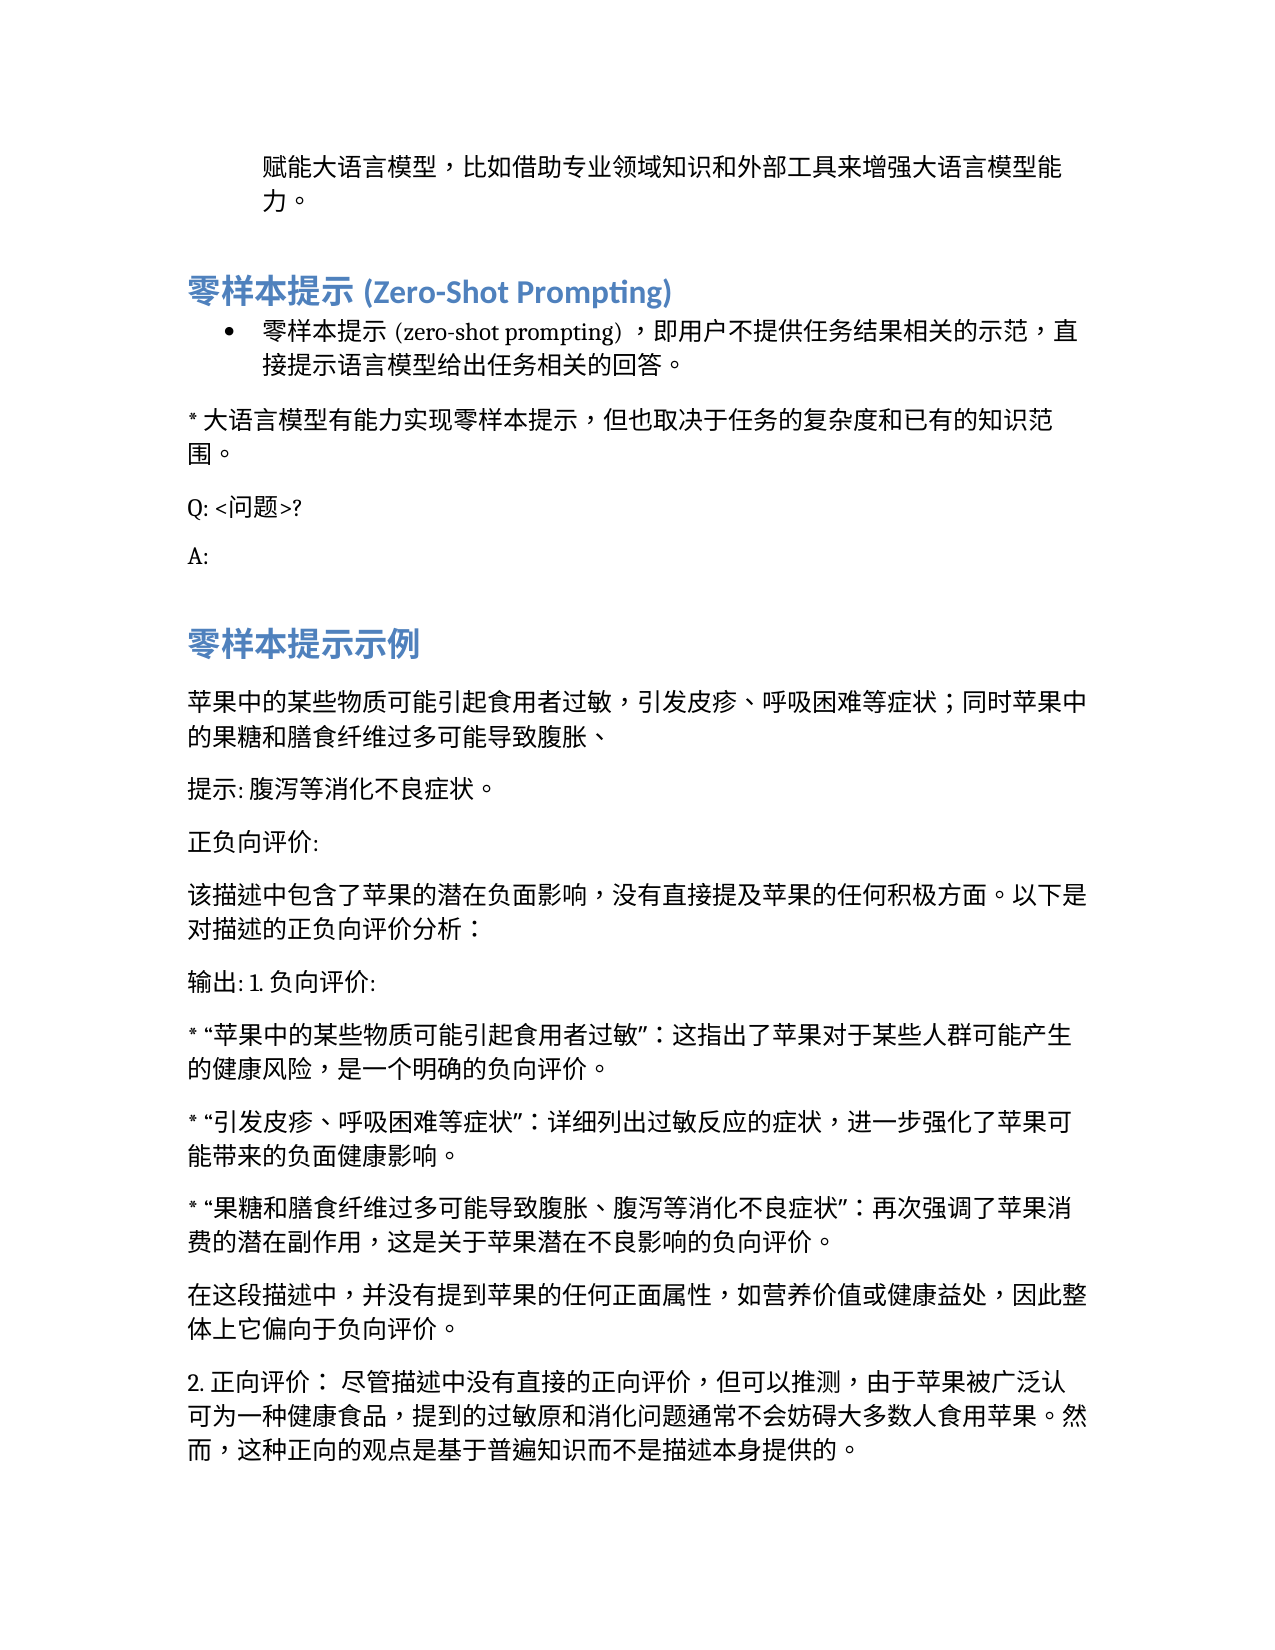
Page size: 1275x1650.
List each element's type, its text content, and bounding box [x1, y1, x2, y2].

text 2. 正向评价： 尽管描述中没有直接的正向评价，但可以推测，由于苹果被广泛认可为一种健康食品，提到的过敏原和消化问题通常不会妨碍大多数人食用苹果。然而，这种正向的观点是基于普遍知识而不是描述本身提供的。 [187, 1365, 1087, 1467]
text 苹果中的某些物质可能引起食用者过敏，引发皮疹、呼吸困难等症状；同时苹果中的果糖和膳食纤维过多可能导致腹胀、 [187, 685, 1087, 753]
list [225, 150, 1087, 218]
text A: [187, 542, 1087, 571]
subtitle 零样本提示 (Zero-Shot Prompting) [187, 268, 1087, 313]
text * “引发皮疹、呼吸困难等症状”：详细列出过敏反应的症状，进一步强化了苹果可能带来的负面健康影响。 [187, 1104, 1087, 1172]
text 该描述中包含了苹果的潜在负面影响，没有直接提及苹果的任何积极方面。以下是对描述的正负向评价分析： [187, 878, 1087, 946]
text 正负向评价: [187, 825, 1087, 859]
list 零样本提示 (zero-shot prompting) ，即用户不提供任务结果相关的示范，直接提示语言模型给出任务相关的回答。 [225, 313, 1087, 382]
text * 大语言模型有能力实现零样本提示，但也取决于任务的复杂度和已有的知识范围。 [187, 402, 1087, 471]
text 提示: 腹泻等消化不良症状。 [187, 772, 1087, 806]
text * “苹果中的某些物质可能引起食用者过敏”：这指出了苹果对于某些人群可能产生的健康风险，是一个明确的负向评价。 [187, 1017, 1087, 1085]
text * “果糖和膳食纤维过多可能导致腹胀、腹泻等消化不良症状”：再次强调了苹果消费的潜在副作用，这是关于苹果潜在不良影响的负向评价。 [187, 1191, 1087, 1259]
subtitle 零样本提示示例 [187, 621, 1087, 666]
text 输出: 1. 负向评价: [187, 964, 1087, 998]
text 在这段描述中，并没有提到苹果的任何正面属性，如营养价值或健康益处，因此整体上它偏向于负向评价。 [187, 1278, 1087, 1346]
text Q: <问题>? [187, 489, 1087, 523]
